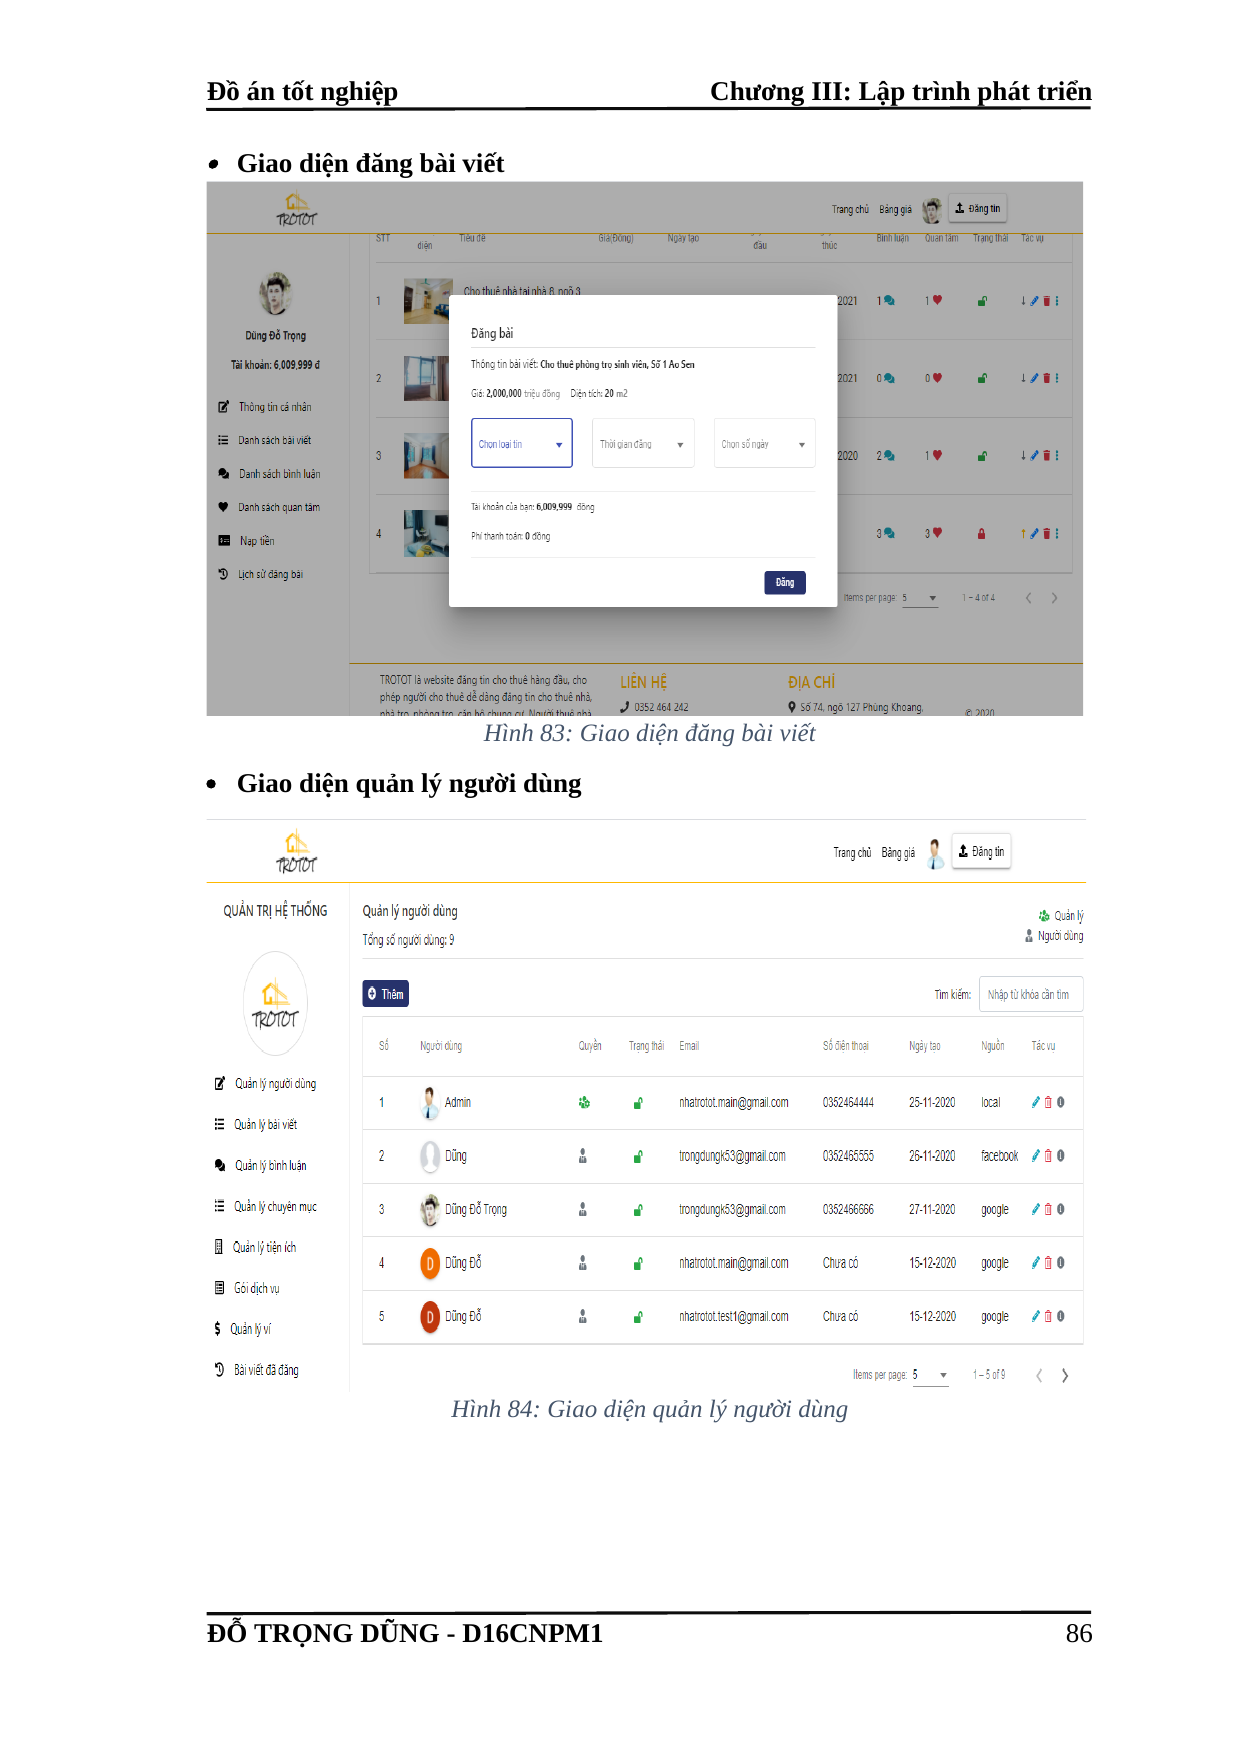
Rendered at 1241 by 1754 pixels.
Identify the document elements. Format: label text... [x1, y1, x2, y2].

list Giao diện quản lý người dùng [207, 767, 1093, 798]
picture [206, 817, 1087, 1392]
picture [206, 181, 1084, 716]
list Giao diện đăng bài viết [207, 148, 1093, 179]
